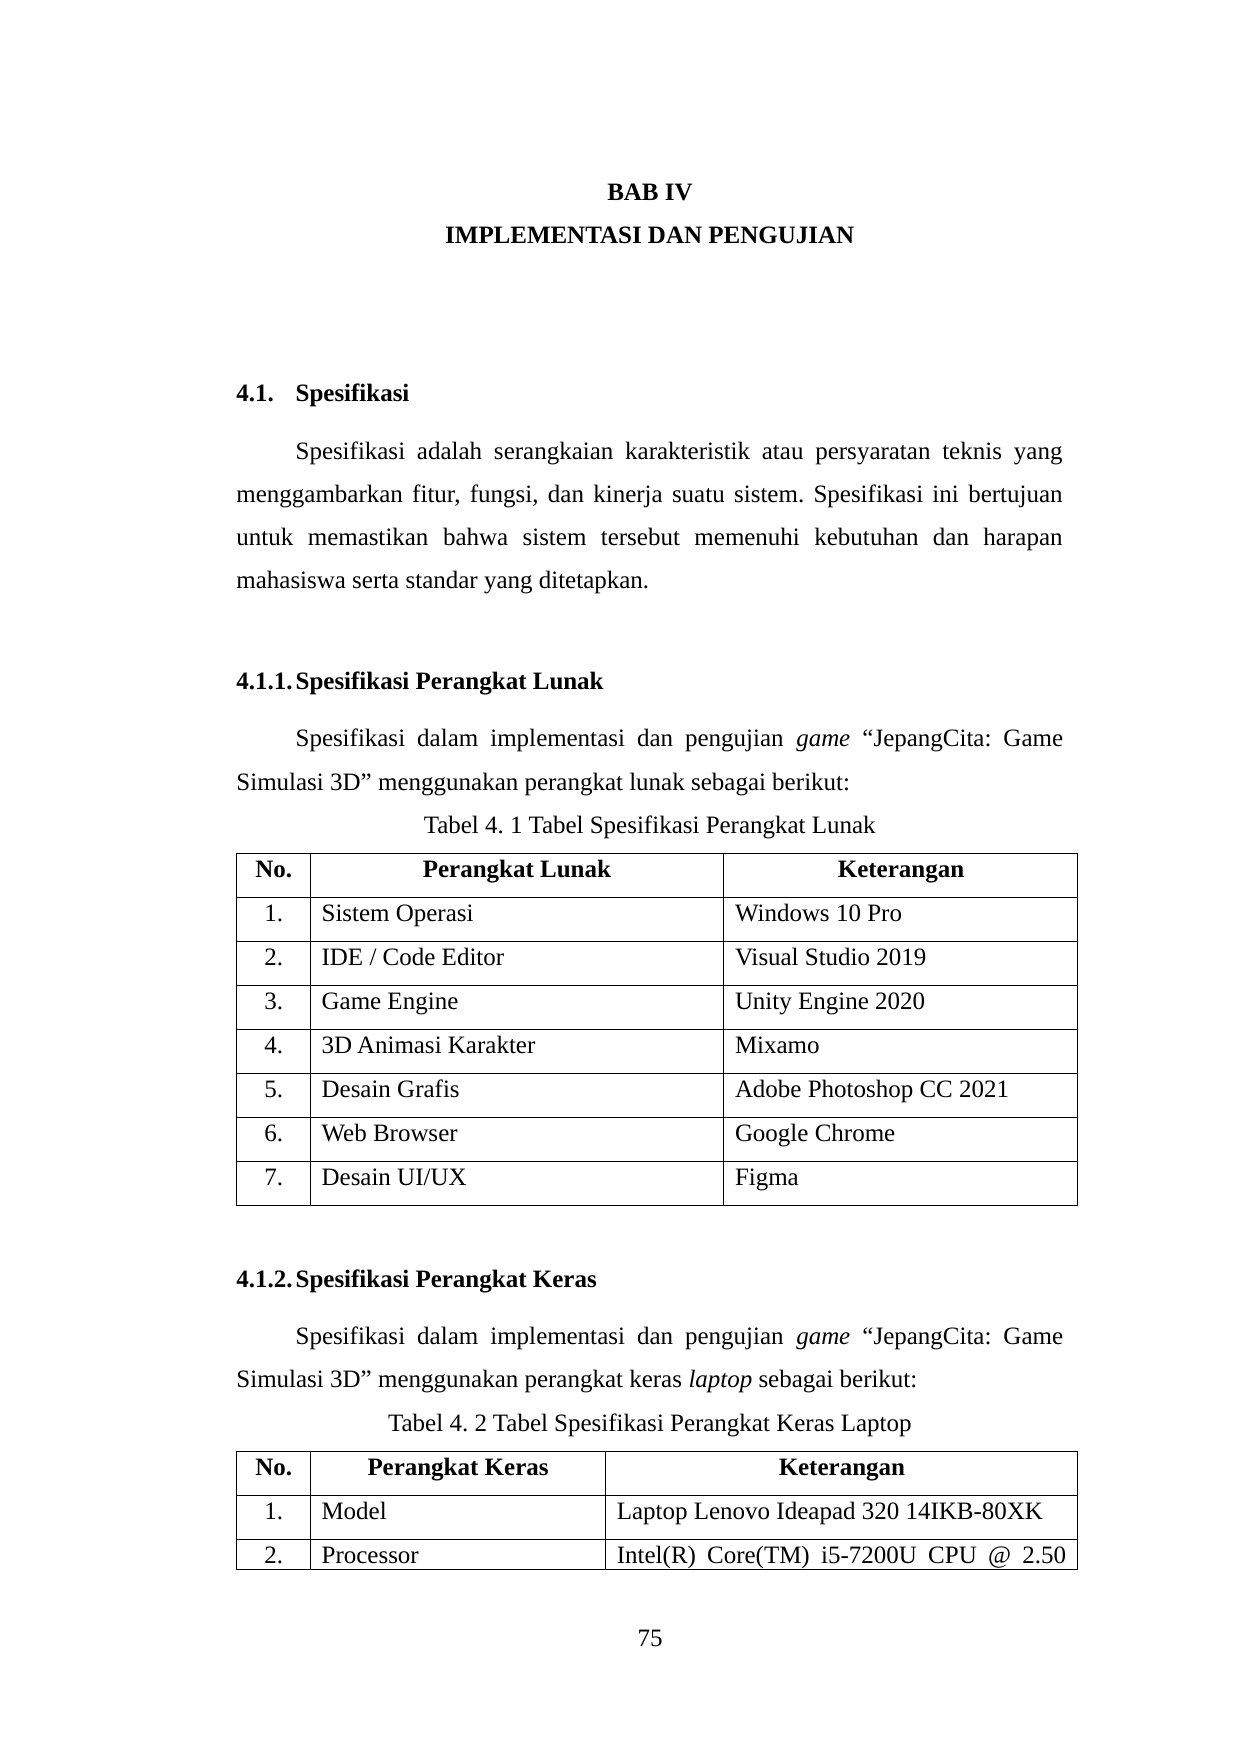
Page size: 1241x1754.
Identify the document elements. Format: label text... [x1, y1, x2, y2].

table_header Keterangan [724, 854, 1077, 897]
table_cell 2. [237, 1540, 310, 1569]
table_cell 3D Animasi Karakter [311, 1030, 723, 1073]
table_cell Model [311, 1496, 605, 1539]
table_cell Sistem Operasi [311, 898, 723, 941]
subtitle Spesifikasi [236, 378, 1063, 407]
table_cell Web Browser [311, 1118, 723, 1161]
subtitle BAB IV IMPLEMENTASI DAN PENGUJIAN [236, 177, 1063, 249]
table_cell Desain UI/UX [311, 1162, 723, 1205]
table_cell 4. [237, 1030, 310, 1073]
table_cell 7. [237, 1162, 310, 1205]
text Spesifikasi adalah serangkaian karakteristik atau persyaratan teknis yang menggambarkan fitur, fungsi, dan kinerja suatu sistem. Spesifikasi ini bertujuan untuk memastikan bahwa sistem tersebut memenuhi kebutuhan dan harapan mahasiswa serta standar yang ditetapkan. [236, 436, 1063, 594]
subtitle Spesifikasi Perangkat Lunak [236, 666, 1063, 695]
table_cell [606, 1540, 1077, 1569]
table_cell Adobe Photoshop CC 2021 [724, 1074, 1077, 1117]
table_cell 1. [237, 898, 310, 941]
table_cell Laptop Lenovo Ideapad 320 14IKB-80XK [606, 1496, 1077, 1539]
table_cell Google Chrome [724, 1118, 1077, 1161]
table_cell Mixamo [724, 1030, 1077, 1073]
table_header No. [237, 854, 310, 897]
text Spesifikasi dalam implementasi dan pengujian game “JepangCita: Game Simulasi 3D” menggunakan perangkat lunak sebagai berikut: [236, 723, 1063, 795]
table_cell 6. [237, 1118, 310, 1161]
table_cell Processor [311, 1540, 605, 1569]
table_cell 3. [237, 986, 310, 1029]
table_header Keterangan [606, 1452, 1077, 1495]
table_cell 1. [237, 1496, 310, 1539]
table_cell 2. [237, 942, 310, 985]
table_cell Desain Grafis [311, 1074, 723, 1117]
table_cell 5. [237, 1074, 310, 1117]
table_cell Windows 10 Pro [724, 898, 1077, 941]
table_cell IDE / Code Editor [311, 942, 723, 985]
table_cell Figma [724, 1162, 1077, 1205]
table_header No. [237, 1452, 310, 1495]
text Tabel 4. 1 Tabel Spesifikasi Perangkat Lunak [236, 810, 1063, 838]
table_cell Game Engine [311, 986, 723, 1029]
table_header Perangkat Keras [311, 1452, 605, 1495]
text Spesifikasi dalam implementasi dan pengujian game “JepangCita: Game Simulasi 3D” menggunakan perangkat keras laptop sebagai berikut: [236, 1321, 1063, 1393]
table_header Perangkat Lunak [311, 854, 723, 897]
table_cell Unity Engine 2020 [724, 986, 1077, 1029]
subtitle Spesifikasi Perangkat Keras [236, 1264, 1063, 1293]
table_cell Visual Studio 2019 [724, 942, 1077, 985]
text Tabel 4. 2 Tabel Spesifikasi Perangkat Keras Laptop [236, 1408, 1063, 1436]
